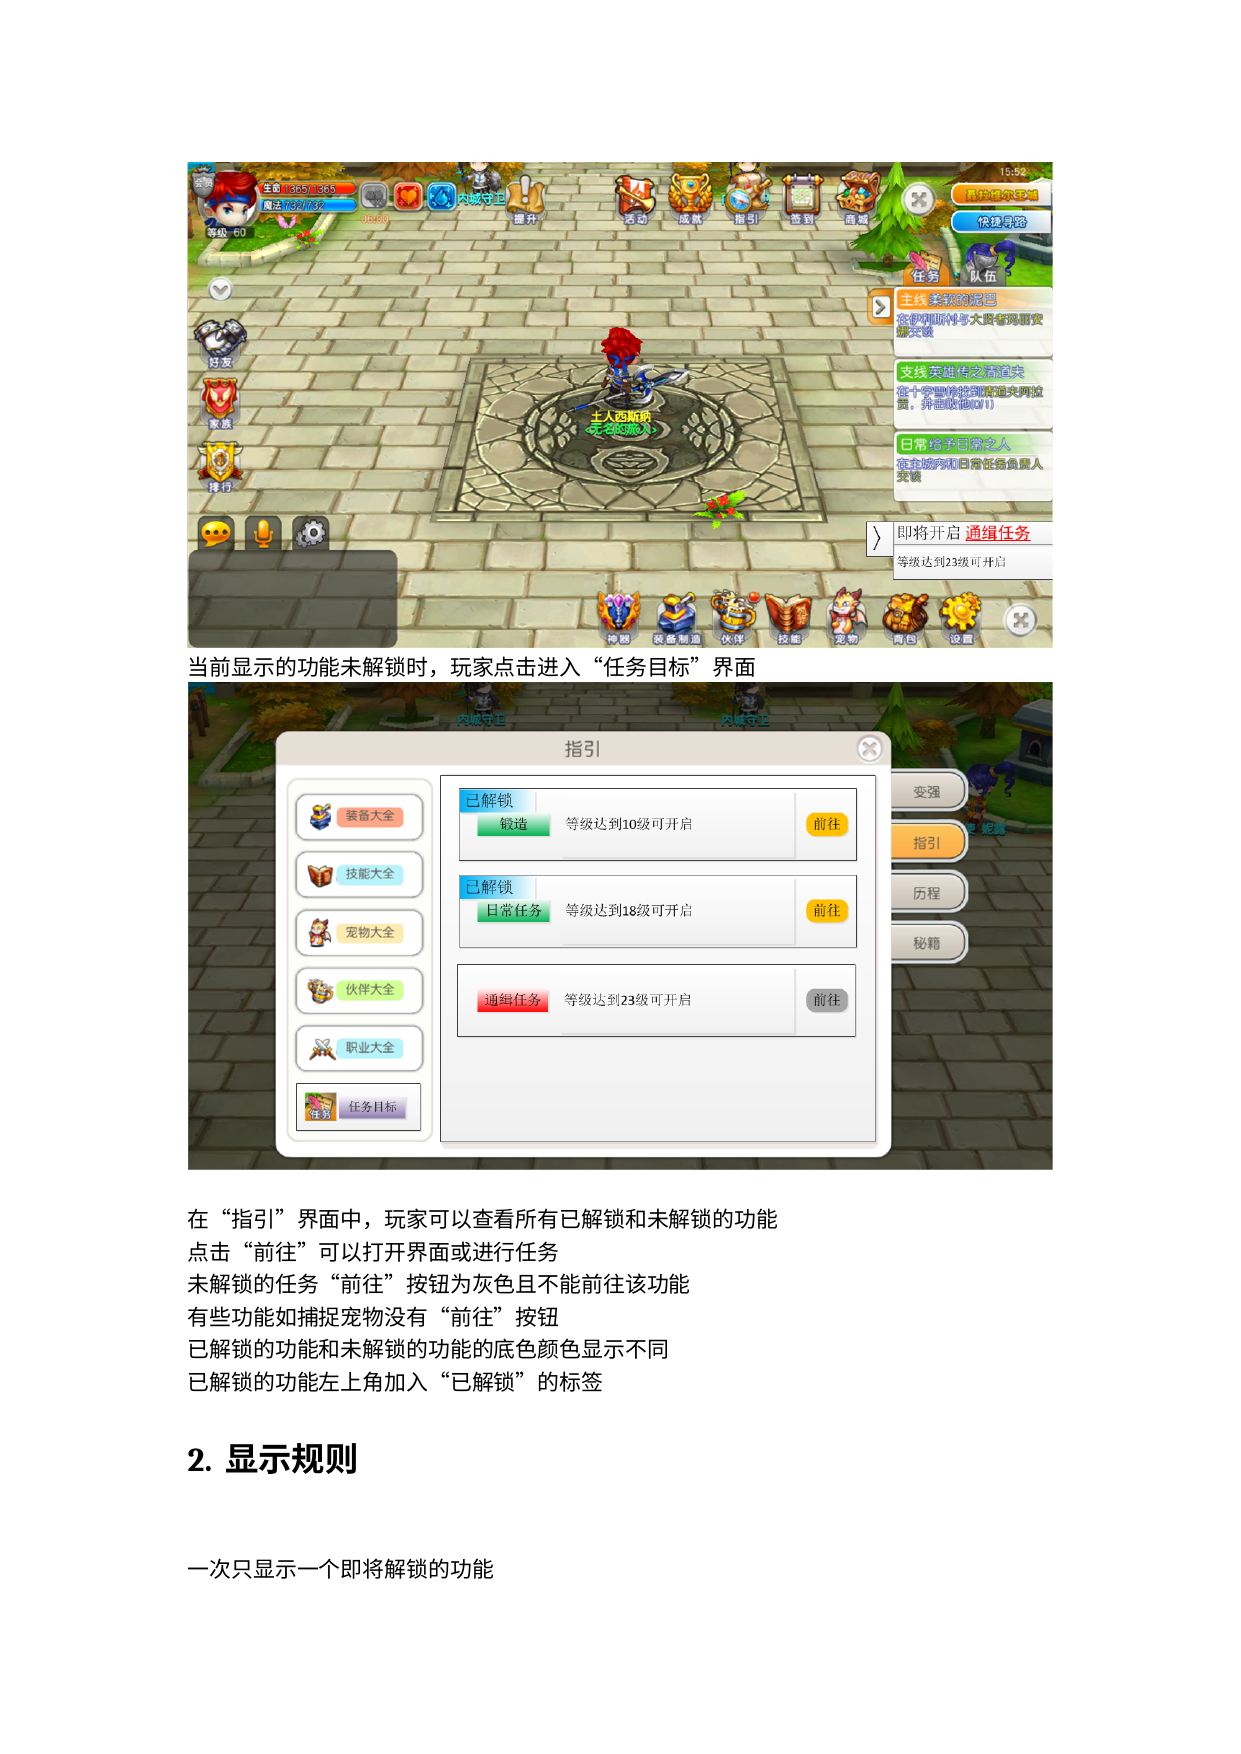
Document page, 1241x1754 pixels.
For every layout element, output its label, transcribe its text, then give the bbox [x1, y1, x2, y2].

text 已解锁的功能和未解锁的功能的底色颜色显示不同 [187, 1332, 1053, 1364]
text 在“指引”界面中，玩家可以查看所有已解锁和未解锁的功能 [187, 1202, 1053, 1234]
picture [187, 682, 1053, 1170]
picture [187, 162, 1053, 648]
text 一次只显示一个即将解锁的功能 [187, 1551, 1053, 1584]
text 未解锁的任务“前往”按钮为灰色且不能前往该功能 [187, 1267, 1053, 1299]
text 当前显示的功能未解锁时，玩家点击进入“任务目标”界面 [187, 649, 1053, 682]
text 有些功能如捕捉宠物没有“前往”按钮 [187, 1299, 1053, 1332]
text 点击“前往”可以打开界面或进行任务 [187, 1234, 1053, 1267]
subtitle 显示规则 [187, 1424, 1053, 1489]
text 已解锁的功能左上角加入“已解锁”的标签 [187, 1364, 1053, 1397]
